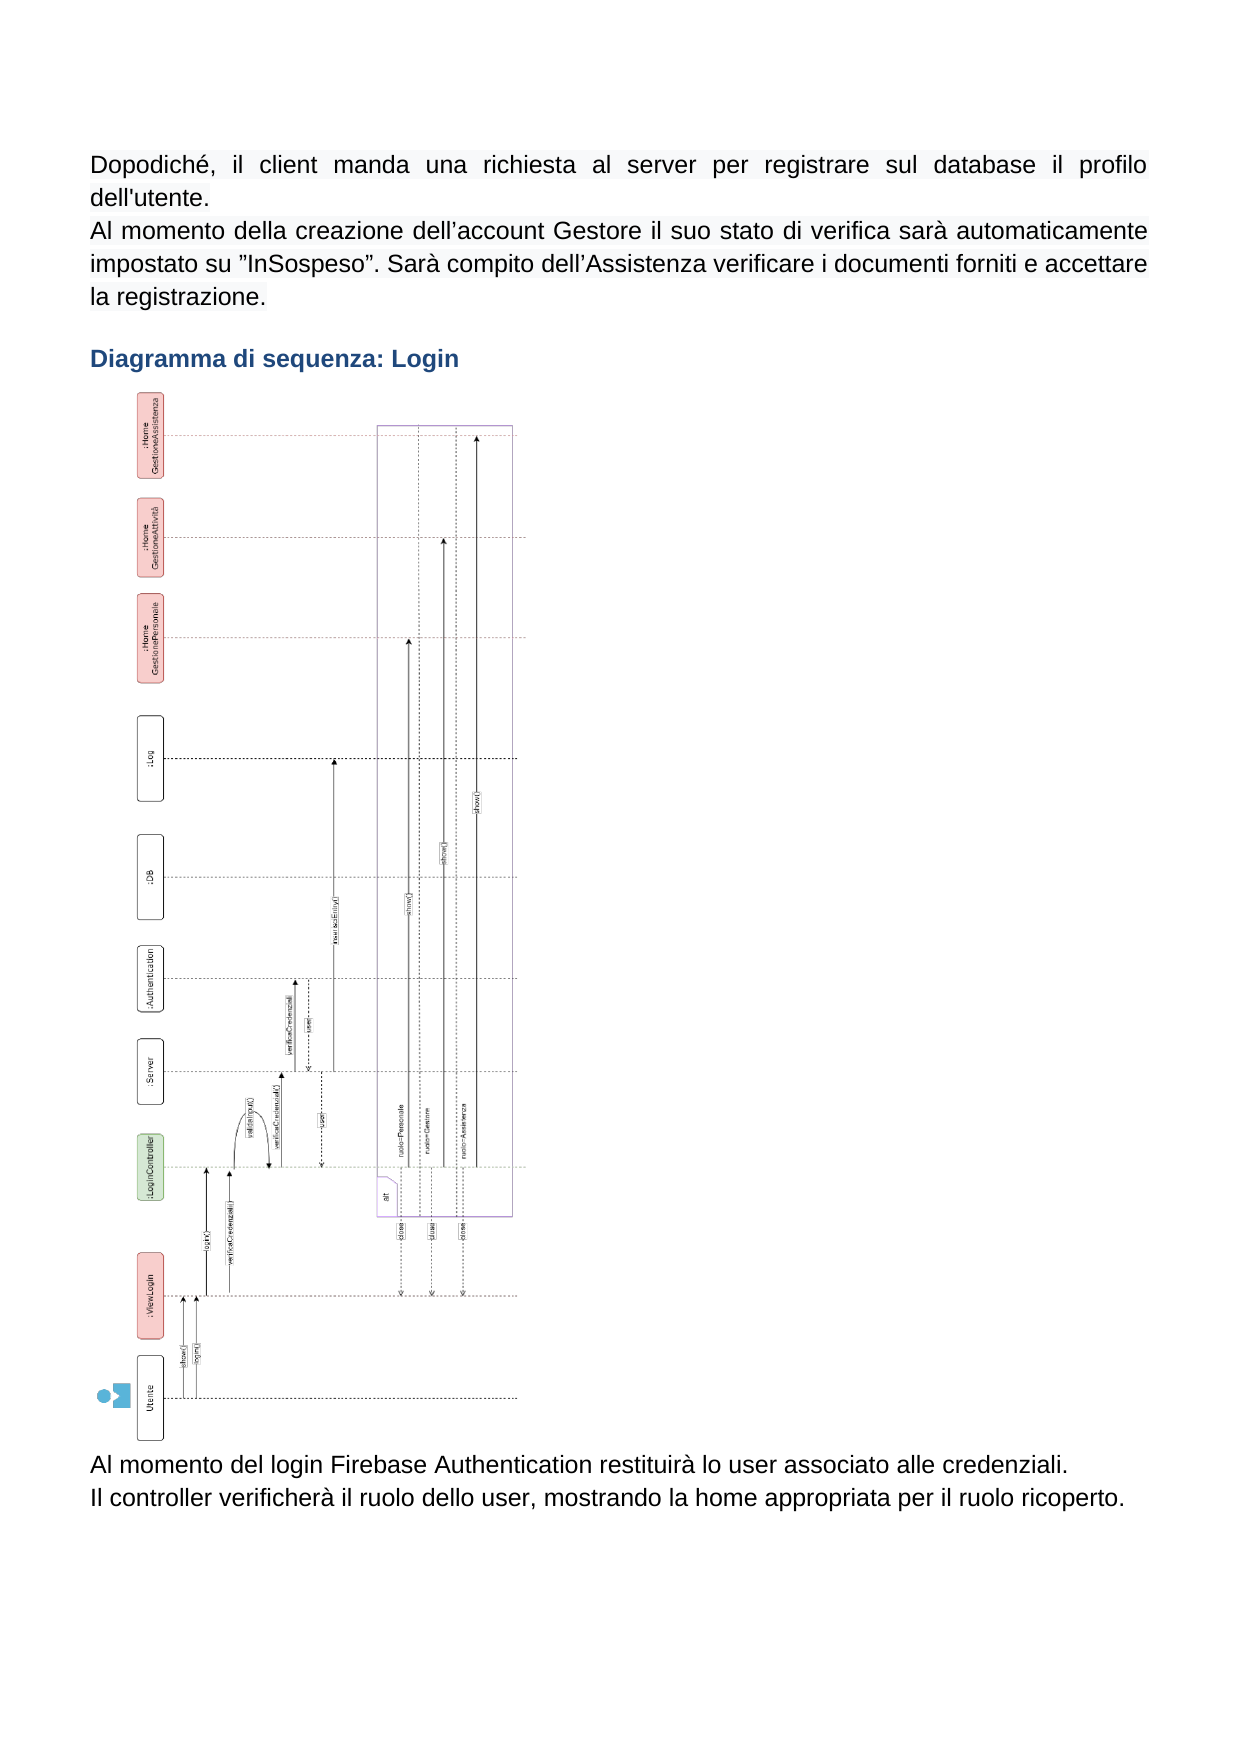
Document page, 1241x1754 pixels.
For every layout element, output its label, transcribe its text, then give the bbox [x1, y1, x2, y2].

subtitle Diagramma di sequenza: Login [90, 344, 1149, 373]
text Al momento del login Firebase Authentication restituirà lo user associato alle credenziali. [90, 1450, 1150, 1479]
text Dopodiché, il client manda una richiesta al server per registrare sul database il profilo dell'utente. [90, 179, 1149, 212]
text Il controller verificherà il ruolo dello user, mostrando la home appropriata per il ruolo ricoperto. [90, 1483, 1150, 1512]
picture [91, 387, 532, 1446]
text Al momento della creazione dell’account Gestore il suo stato di verifica sarà automaticamente impostato su ”InSospeso”. Sarà compito dell’Assistenza verificare i documenti forniti e accettare la registrazione. [90, 278, 1149, 311]
